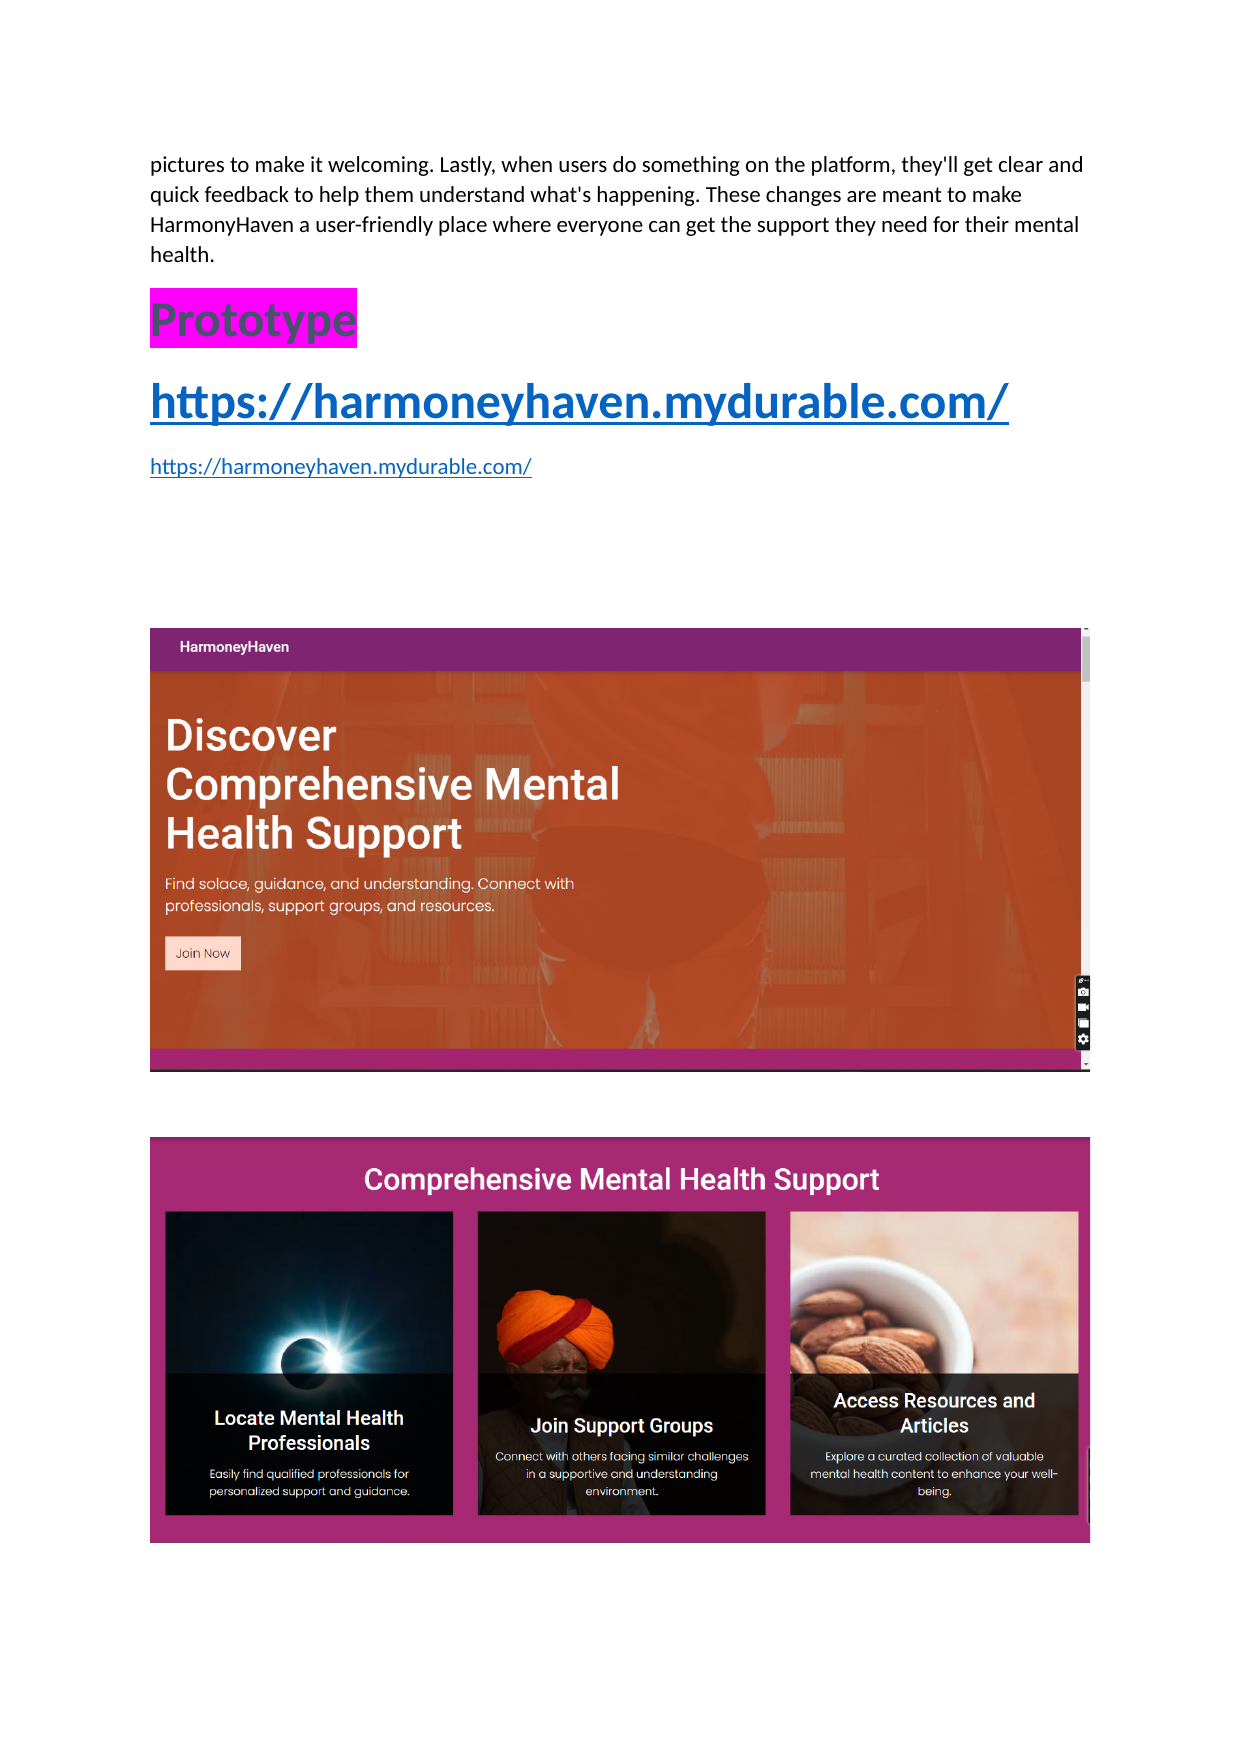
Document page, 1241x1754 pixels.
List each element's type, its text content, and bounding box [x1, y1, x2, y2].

text https://harmoneyhaven.mydurable.com/ [150, 370, 1090, 431]
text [150, 150, 1090, 269]
text https://harmoneyhaven.mydurable.com/ [150, 452, 1090, 481]
text Prototype [150, 287, 1090, 348]
picture [150, 1137, 1091, 1543]
picture [150, 628, 1091, 1072]
